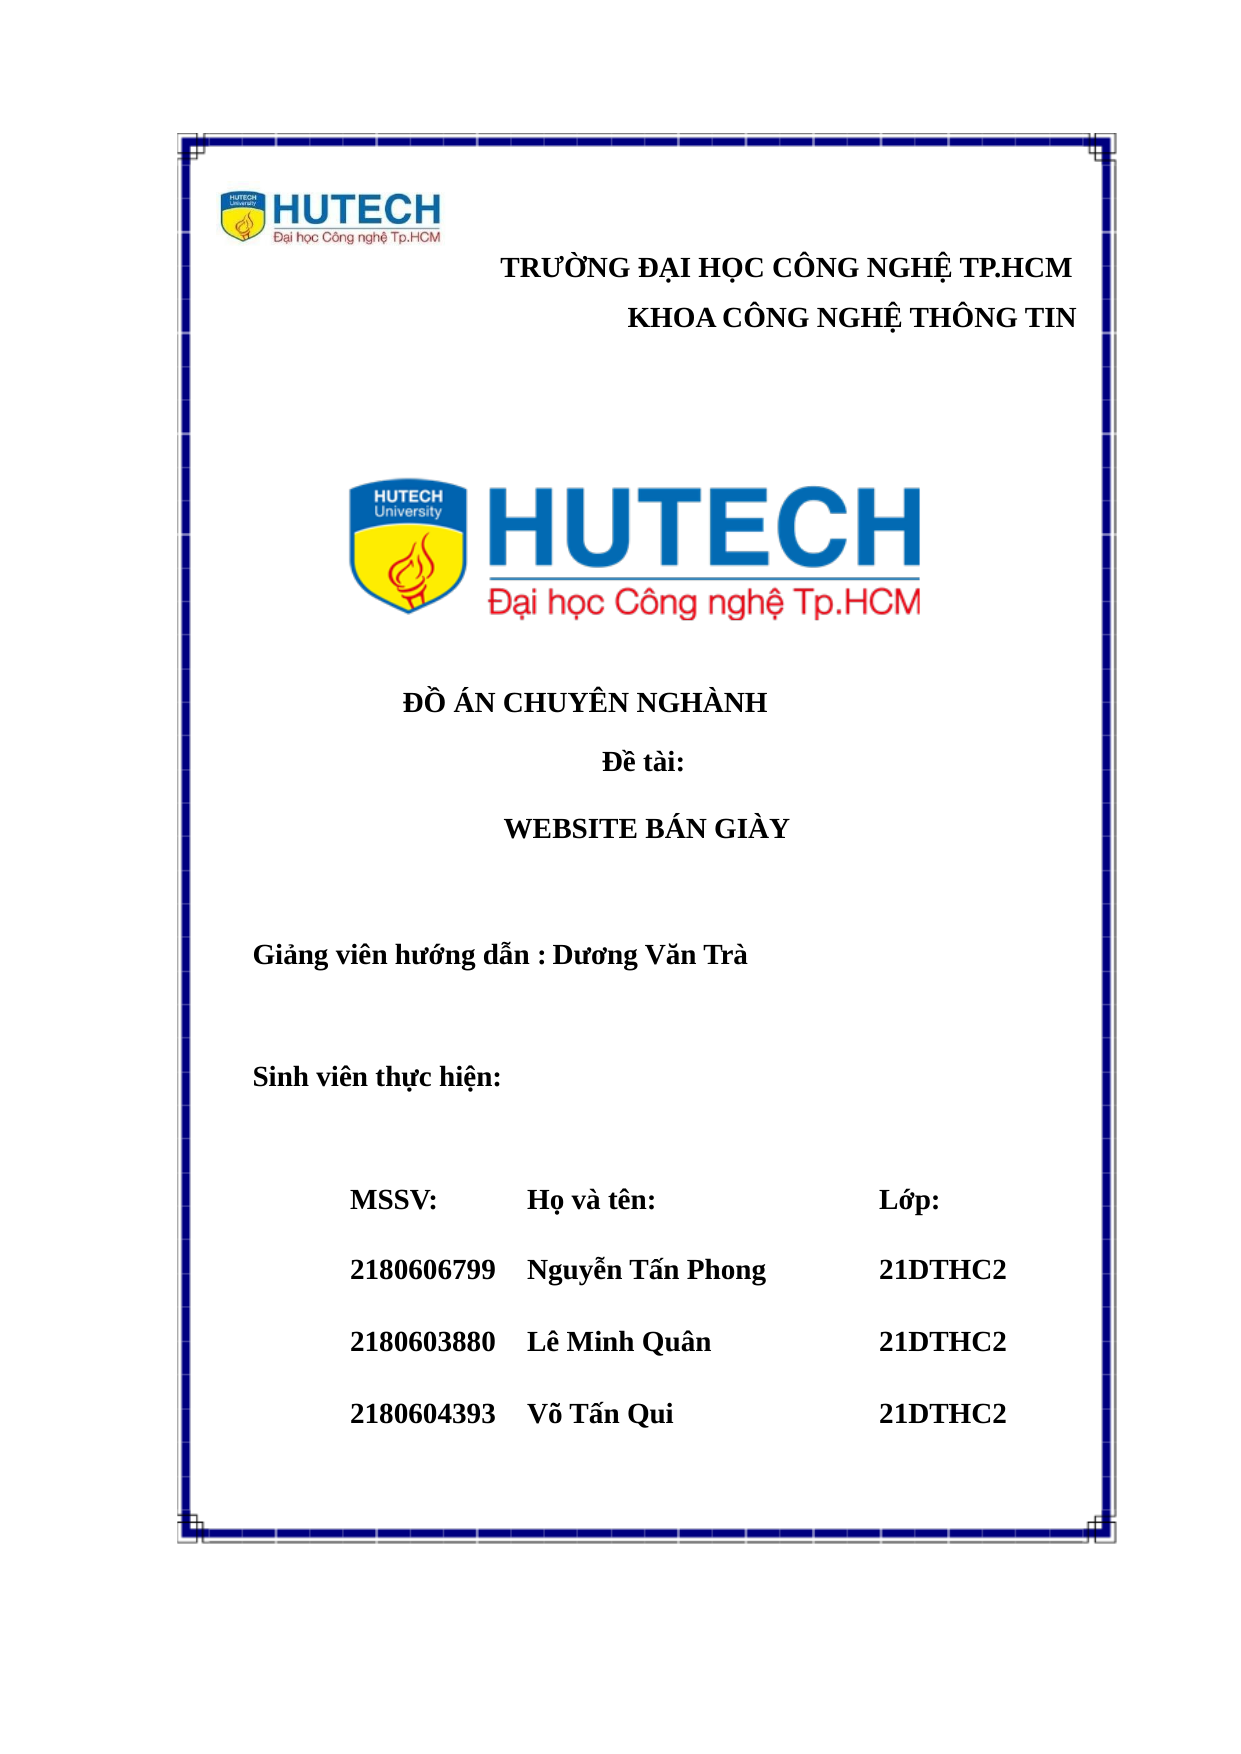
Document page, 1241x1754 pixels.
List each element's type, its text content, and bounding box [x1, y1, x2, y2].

text Giảng viên hướng dẫn : Dương Văn Trà [252, 937, 1122, 970]
text 2180606799 Nguyễn Tấn Phong 21DTHC2 [350, 1252, 1122, 1286]
text Sinh viên thực hiện: [177, 1059, 1122, 1092]
text MSSV: Họ và tên: Lớp: [350, 1182, 1122, 1215]
text TRƯỜNG ĐẠI HỌC CÔNG NGHỆ TP.HCM KHOA CÔNG NGHỆ THÔNG TIN [177, 142, 1122, 334]
picture [216, 181, 446, 250]
text 2180604393 Võ Tấn Qui 21DTHC2 [350, 1396, 1122, 1430]
text 2180603880 Lê Minh Quân 21DTHC2 [350, 1324, 1122, 1358]
picture [177, 1092, 1121, 1548]
picture [177, 133, 1121, 142]
title WEBSITE BÁN GIÀY [177, 811, 1110, 845]
title ĐỒ ÁN CHUYÊN NGHÀNH [327, 686, 1122, 719]
picture [177, 334, 1121, 1059]
text Đề tài: [177, 744, 1109, 778]
